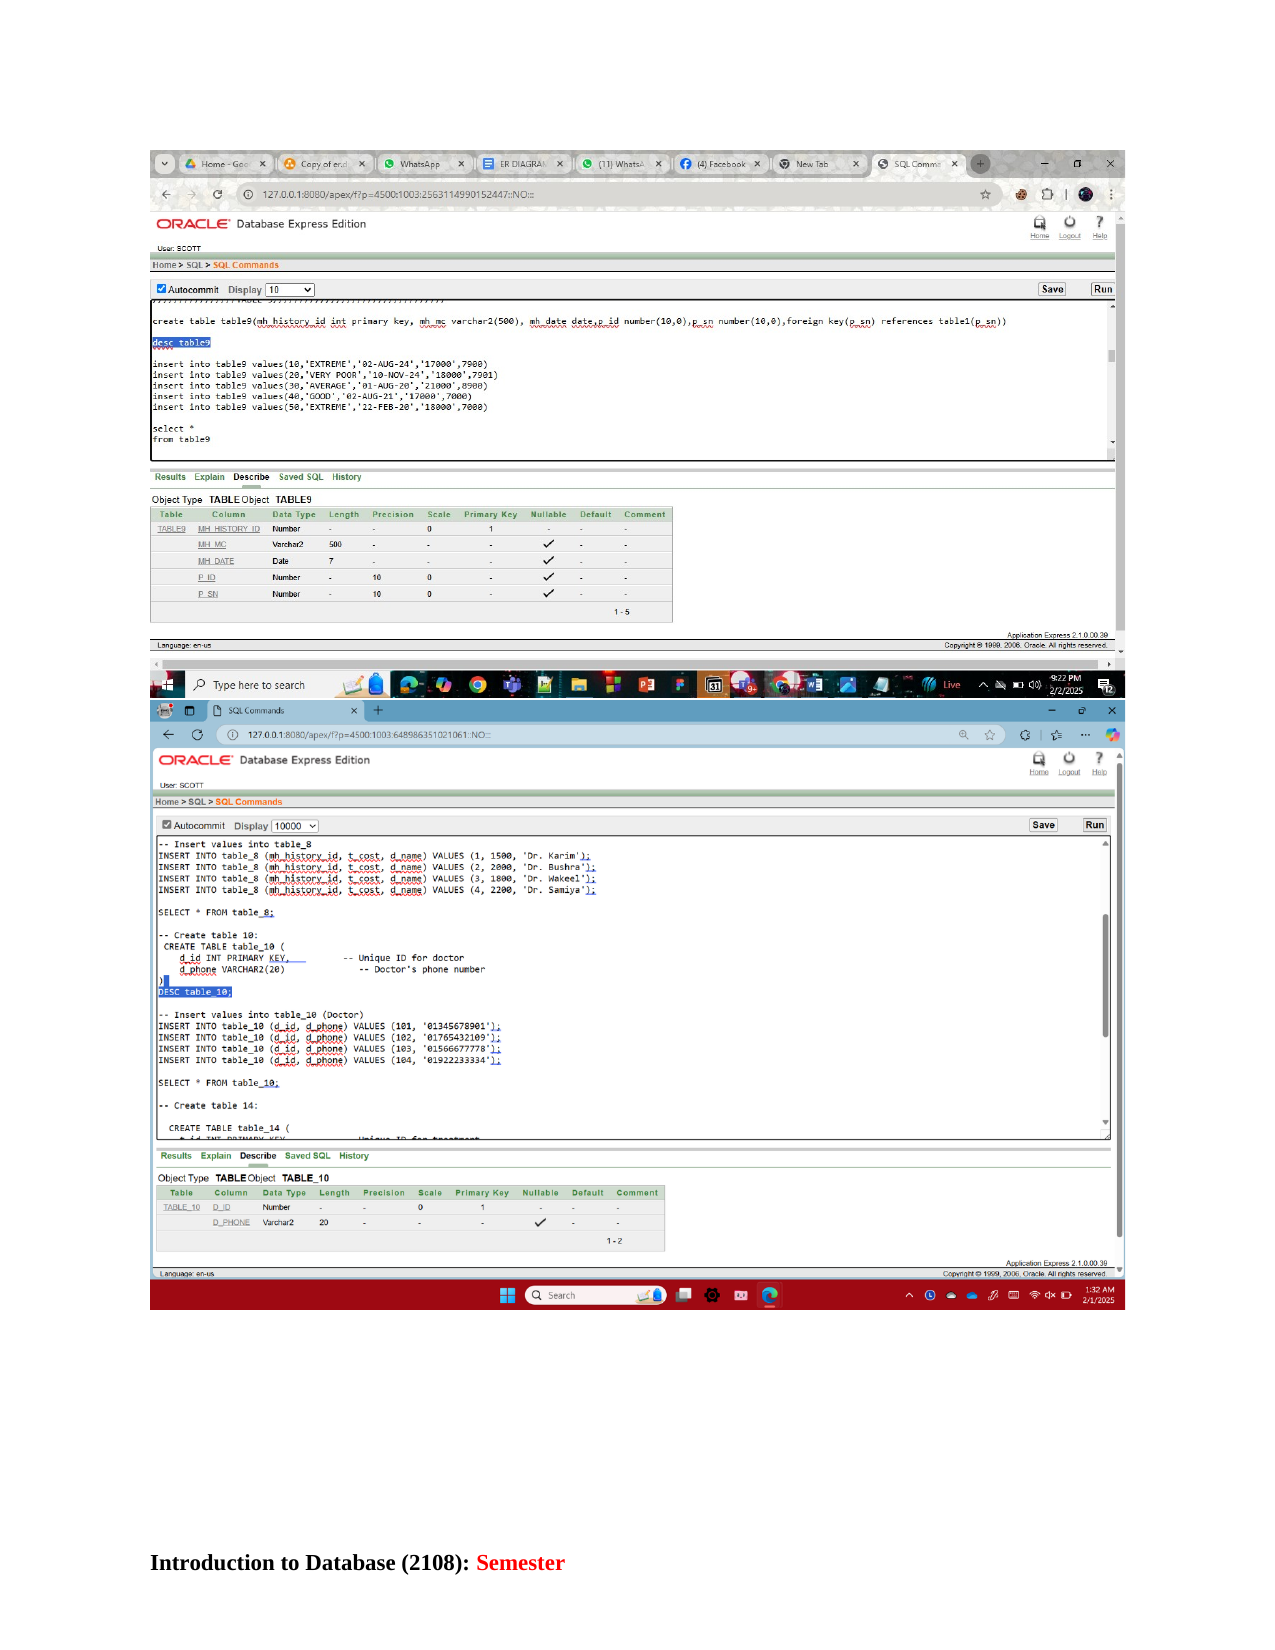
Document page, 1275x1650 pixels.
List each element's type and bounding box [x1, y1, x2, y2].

picture [150, 150, 1125, 698]
picture [150, 700, 1125, 1310]
